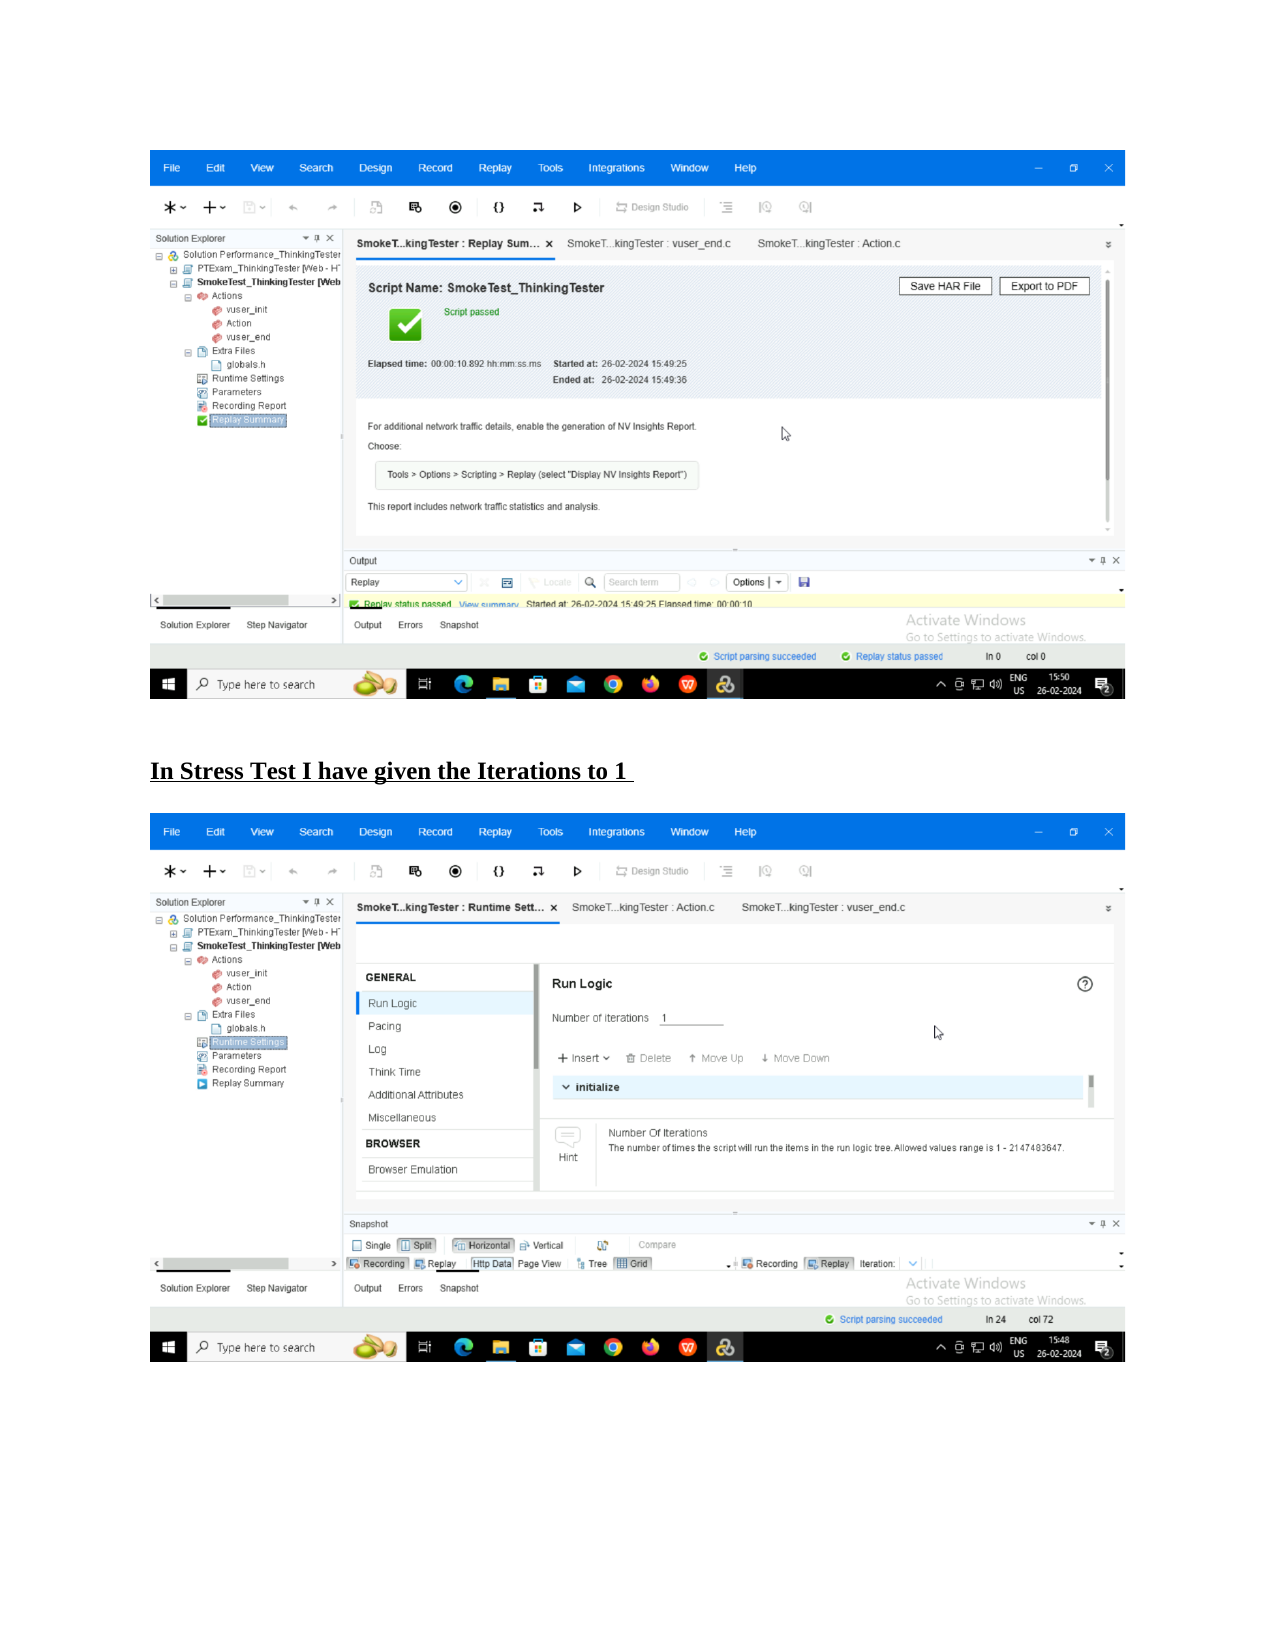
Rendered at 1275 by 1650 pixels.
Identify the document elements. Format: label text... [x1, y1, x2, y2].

picture [150, 813, 1125, 1362]
picture [150, 150, 1125, 699]
text In Stress Test I have given the Iterations to 1 [150, 756, 1125, 785]
